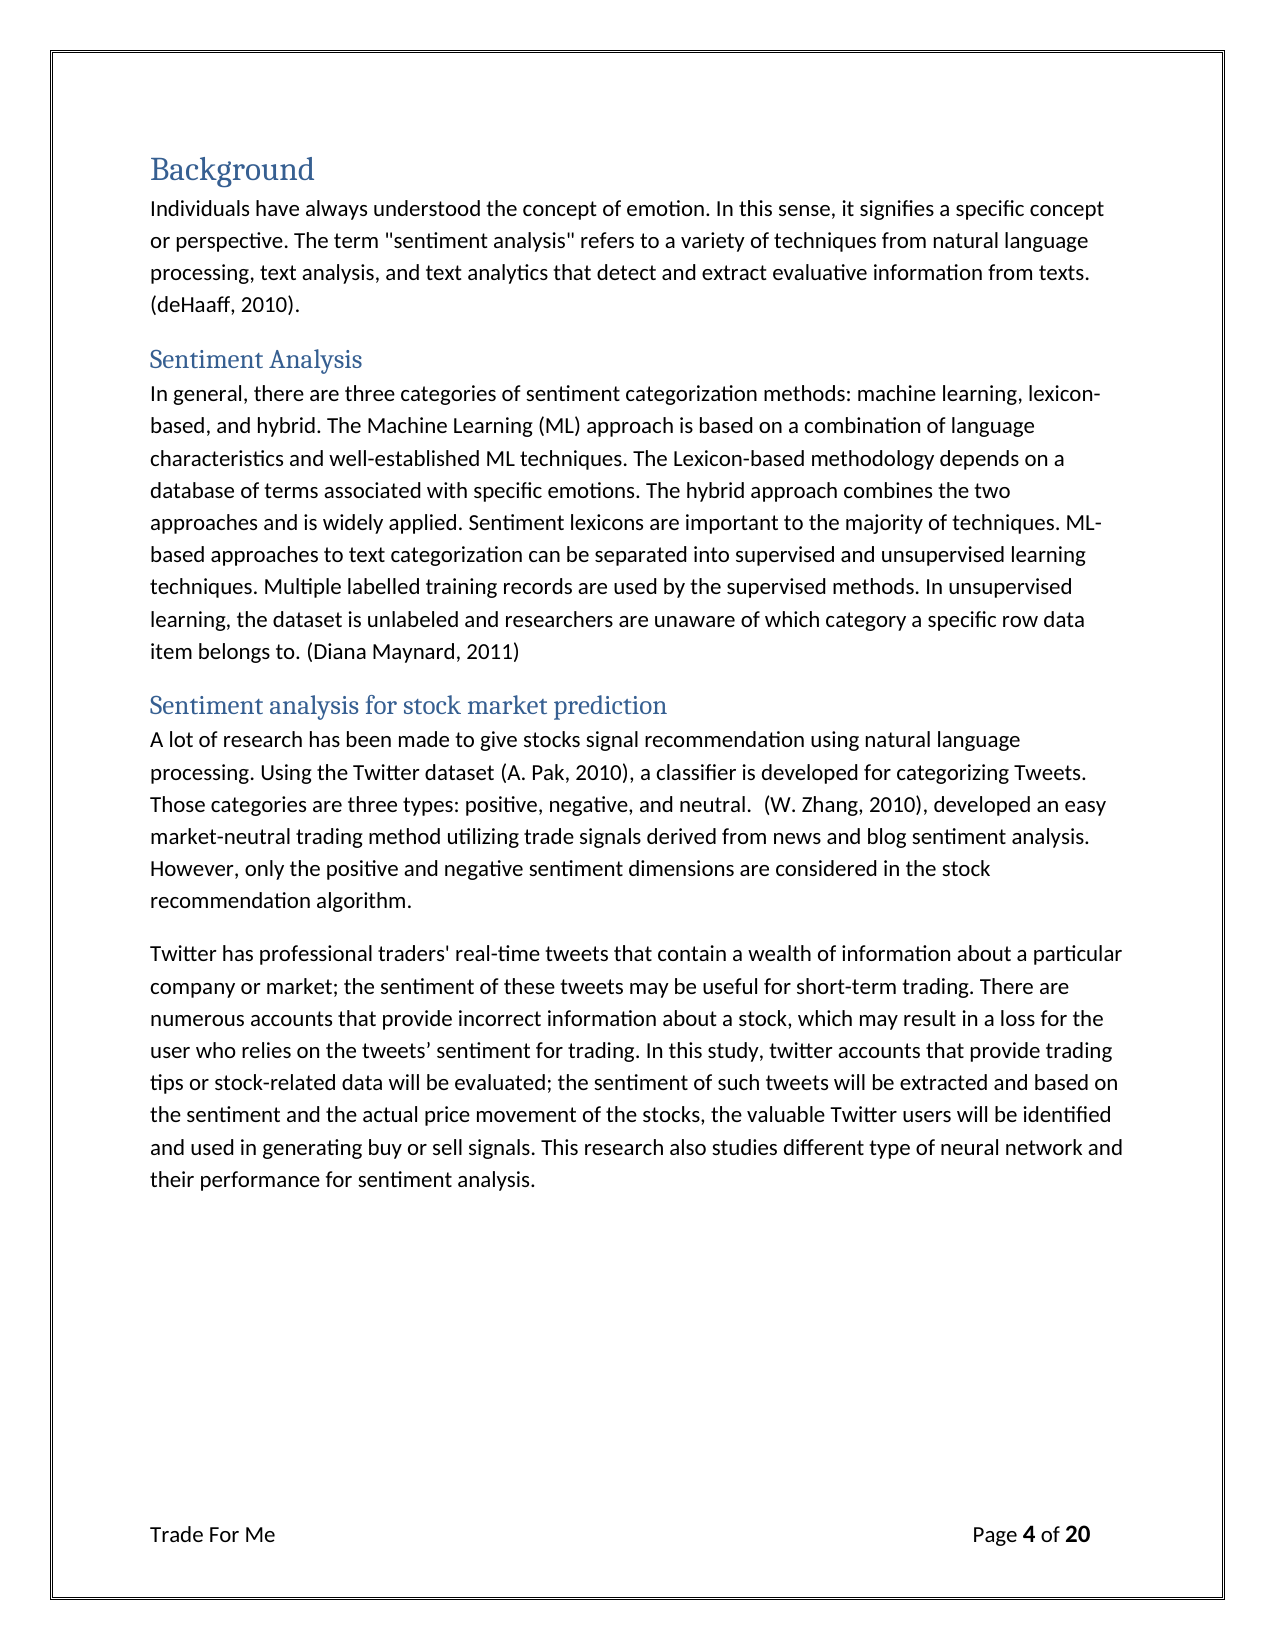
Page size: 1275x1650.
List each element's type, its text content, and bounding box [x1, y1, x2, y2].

text A lot of research has been made to give stocks signal recommendation using natural language processing. Using the Twitter dataset, a classifier is developed for categorizing Tweets. Those categories are three types: positive, negative, and neutral. , developed an easy market-neutral trading method utilizing trade signals derived from news and blog sentiment analysis. However, only the positive and negative sentiment dimensions are considered in the stock recommendation algorithm. [150, 726, 1125, 914]
subtitle Sentiment analysis for stock market prediction [150, 690, 1125, 721]
text In general, there are three categories of sentiment categorization methods: machine learning, lexicon-based, and hybrid. The Machine Learning (ML) approach is based on a combination of language characteristics and well-established ML techniques. The Lexicon-based methodology depends on a database of terms associated with specific emotions. The hybrid approach combines the two approaches and is widely applied. Sentiment lexicons are important to the majority of techniques. ML-based approaches to text categorization can be separated into supervised and unsupervised learning techniques. Multiple labelled training records are used by the supervised methods. In unsupervised learning, the dataset is unlabeled and researchers are unaware of which category a specific row data item belongs to. [150, 379, 1125, 665]
text Twitter has professional traders' real-time tweets that contain a wealth of information about a particular company or market; the sentiment of these tweets may be useful for short-term trading. There are numerous accounts that provide incorrect information about a stock, which may result in a loss for the user who relies on the tweets’ sentiment for trading. In this study, twitter accounts that provide trading tips or stock-related data will be evaluated; the sentiment of such tweets will be extracted and based on the sentiment and the actual price movement of the stocks, the valuable Twitter users will be identified and used in generating buy or sell signals. This research also studies different type of neural network and their performance for sentiment analysis. [150, 939, 1125, 1193]
subtitle Background [150, 150, 1125, 188]
subtitle Sentiment Analysis [150, 344, 1125, 375]
text Individuals have always understood the concept of emotion. In this sense, it signifies a specific concept or perspective. The term "sentiment analysis" refers to a variety of techniques from natural language processing, text analysis, and text analytics that detect and extract evaluative information from texts. . [150, 194, 1125, 319]
